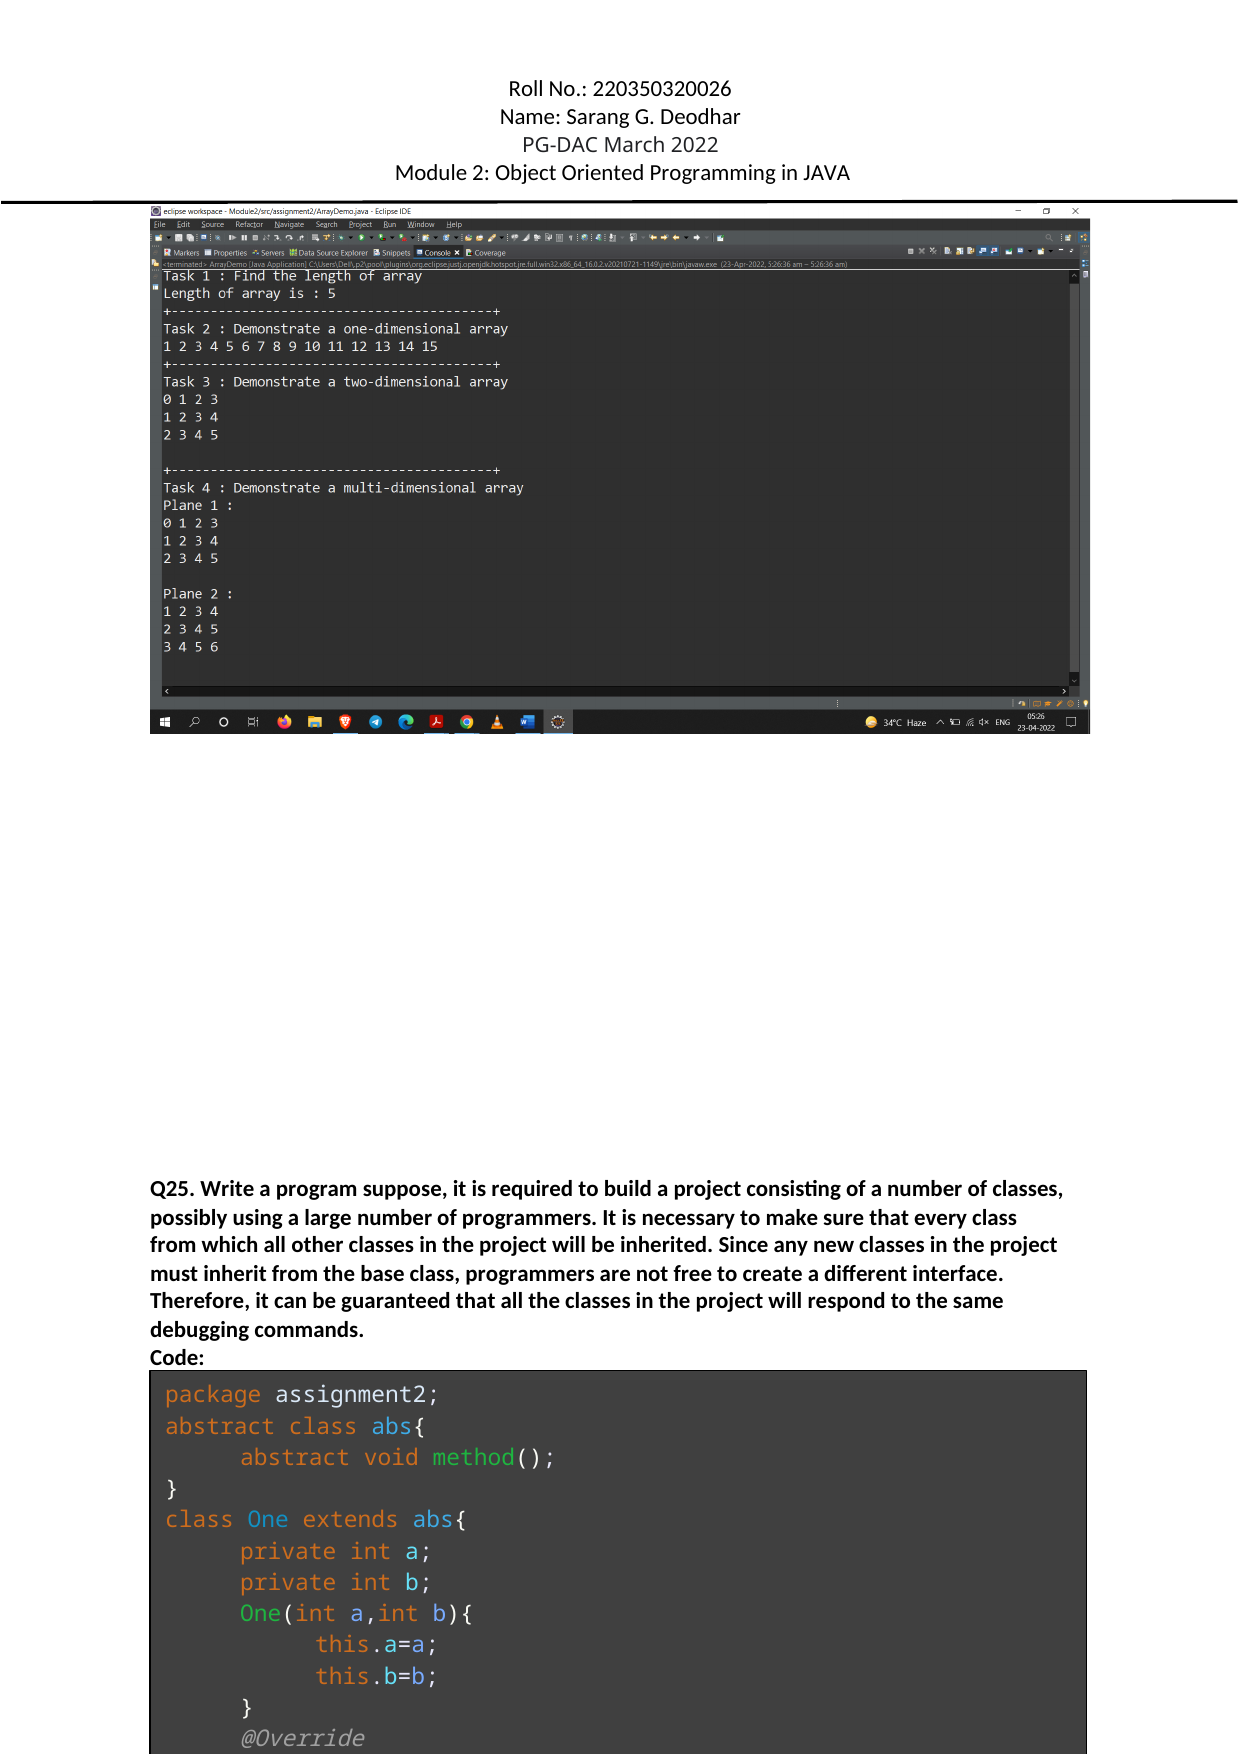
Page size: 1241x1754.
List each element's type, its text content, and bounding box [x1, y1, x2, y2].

text from which all other classes in the project will be inherited. Since any new classes in the project must inherit from the base class, programmers are not free to create a different interface. [150, 1231, 1090, 1287]
text Q25. Write a program suppose, it is required to build a project consisting of a number of classes, possibly using a large number of programmers. It is necessary to make sure that every class [150, 1174, 1090, 1231]
picture [150, 205, 1091, 734]
text Therefore, it can be guaranteed that all the classes in the project will respond to the same debugging commands. [150, 1287, 1090, 1343]
text Code: [150, 1343, 1090, 1371]
